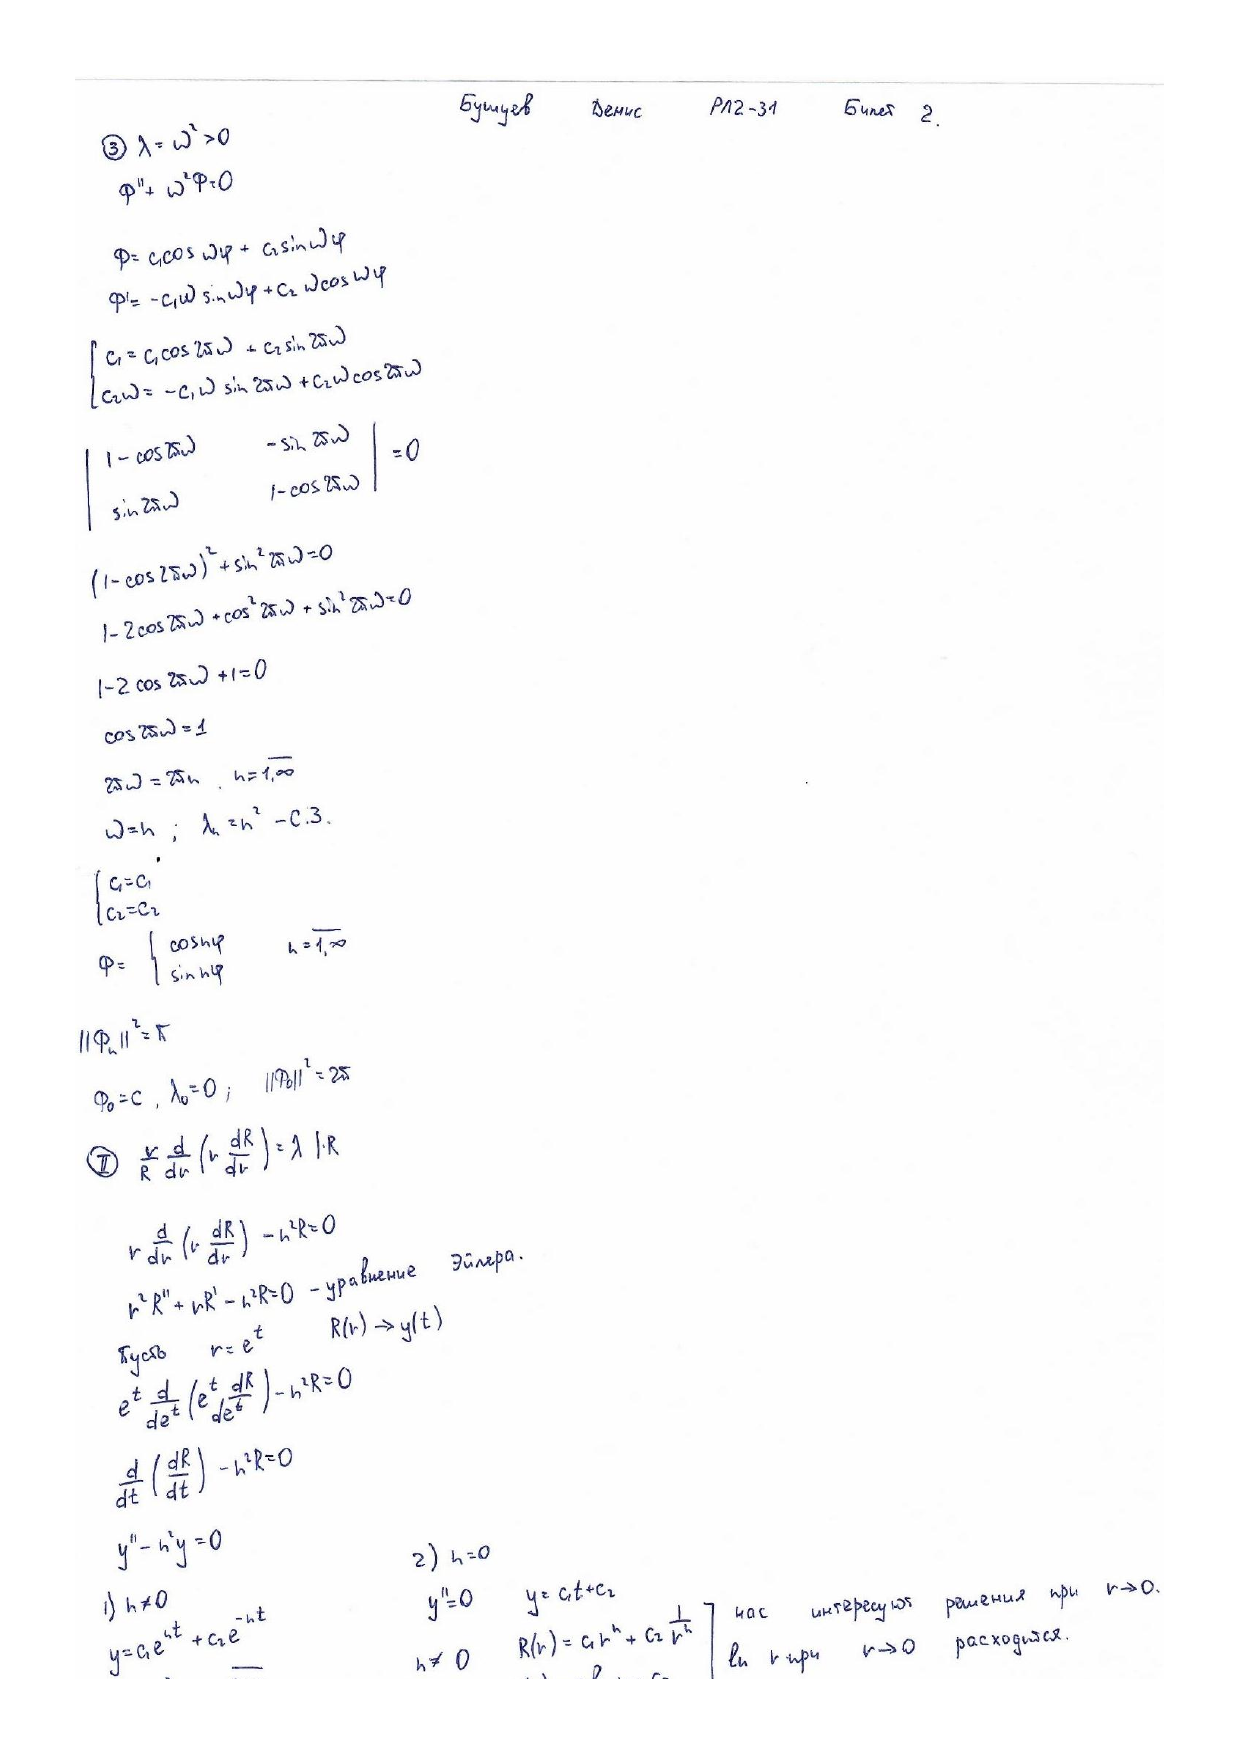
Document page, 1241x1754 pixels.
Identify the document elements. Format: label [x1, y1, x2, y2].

picture [75, 75, 1164, 1679]
